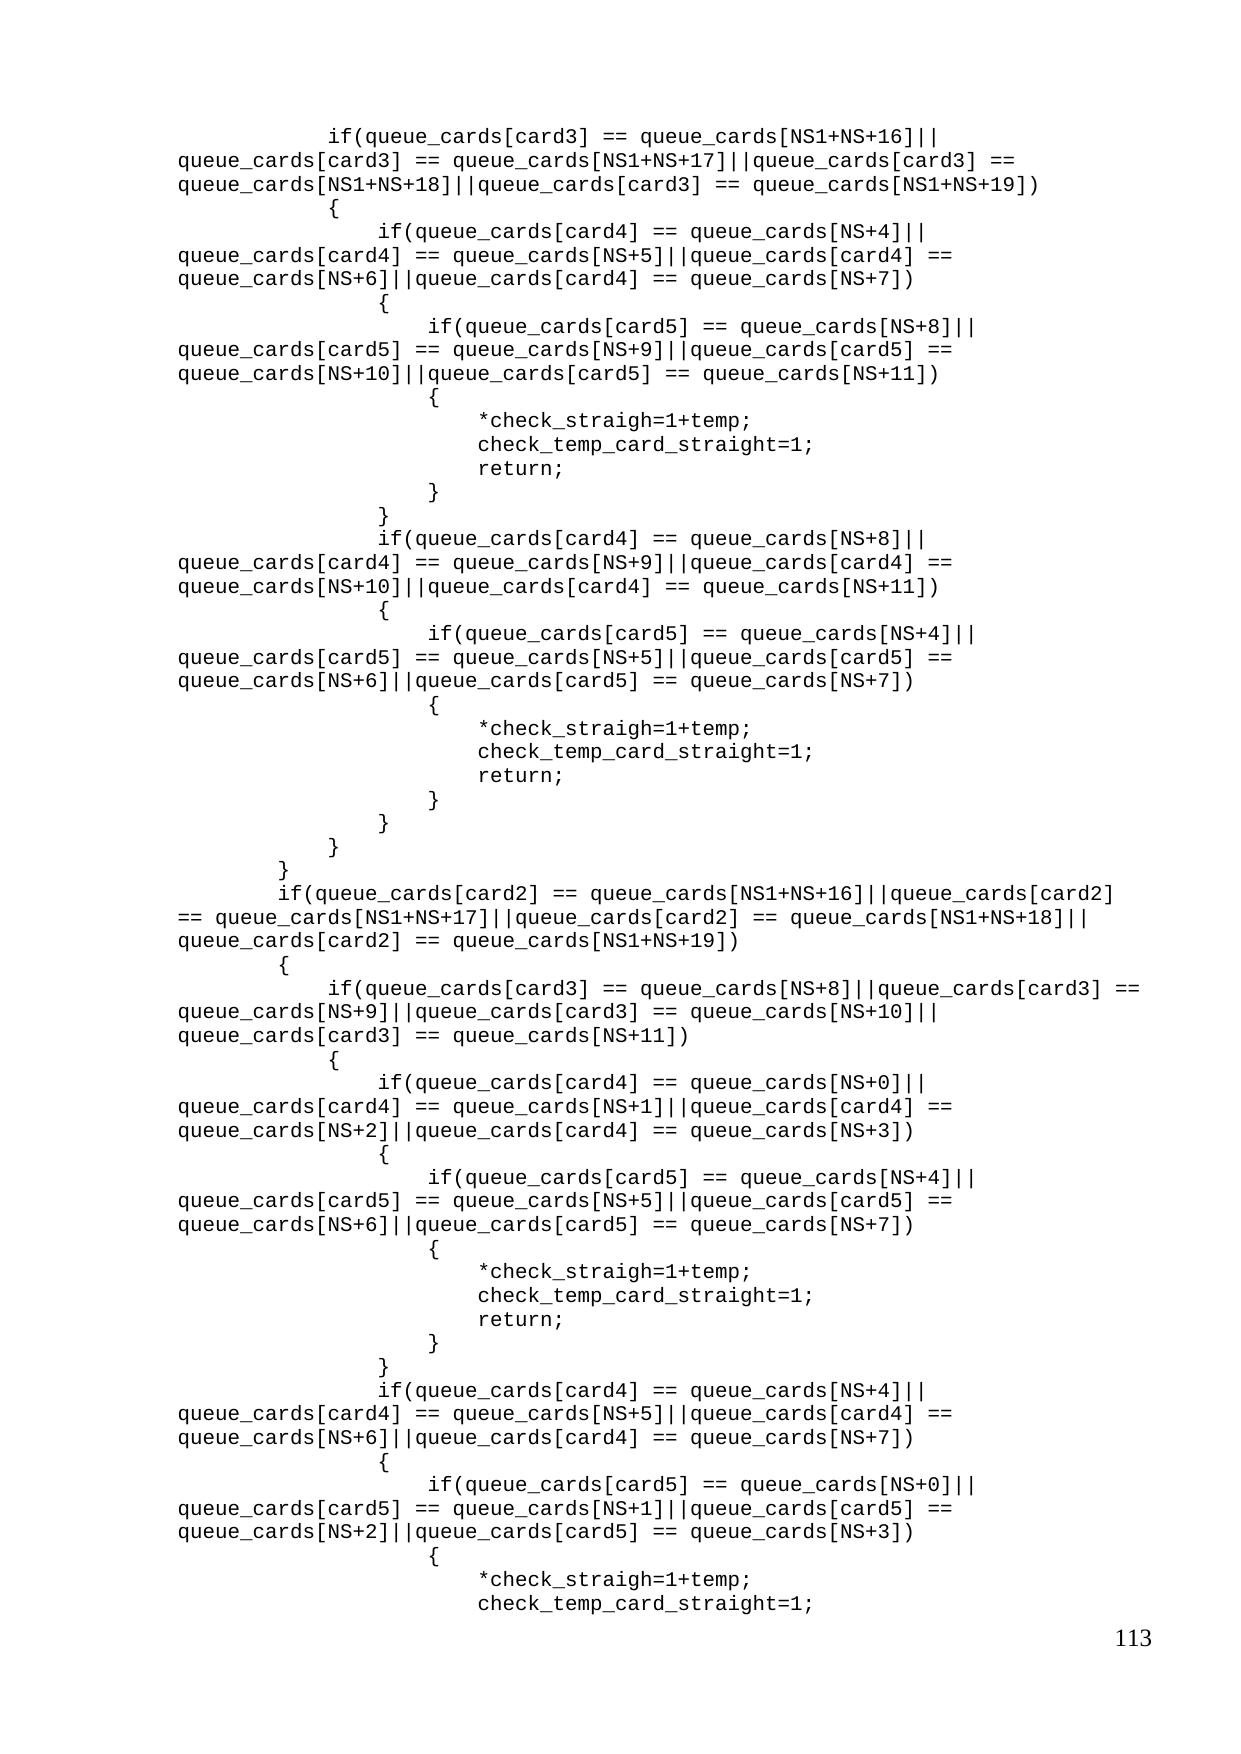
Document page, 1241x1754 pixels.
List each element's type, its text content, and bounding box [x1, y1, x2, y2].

text return; [177, 457, 1152, 481]
text if(queue_cards[card4] == queue_cards[NS+4]||queue_cards[card4] == queue_cards[NS+5]||queue_cards[card4] == queue_cards[NS+6]||queue_cards[card4] == queue_cards[NS+7]) [177, 1380, 1152, 1451]
text } [177, 812, 1152, 836]
text check_temp_card_straight=1; [177, 1592, 1152, 1616]
text check_temp_card_straight=1; [177, 1285, 1152, 1309]
text if(queue_cards[card2] == queue_cards[NS1+NS+16]||queue_cards[card2] == queue_cards[NS1+NS+17]||queue_cards[card2] == queue_cards[NS1+NS+18]||queue_cards[card2] == queue_cards[NS1+NS+19]) [177, 883, 1152, 954]
text } [177, 788, 1152, 812]
text } [177, 1332, 1152, 1356]
text check_temp_card_straight=1; [177, 434, 1152, 457]
text check_temp_card_straight=1; [177, 741, 1152, 765]
text if(queue_cards[card3] == queue_cards[NS1+NS+16]||queue_cards[card3] == queue_cards[NS1+NS+17]||queue_cards[card3] == queue_cards[NS1+NS+18]||queue_cards[card3] == queue_cards[NS1+NS+19]) [177, 126, 1152, 197]
text { [177, 1545, 1152, 1569]
text } [177, 1356, 1152, 1380]
text { [177, 1143, 1152, 1167]
text if(queue_cards[card4] == queue_cards[NS+0]||queue_cards[card4] == queue_cards[NS+1]||queue_cards[card4] == queue_cards[NS+2]||queue_cards[card4] == queue_cards[NS+3]) [177, 1072, 1152, 1143]
text { [177, 1238, 1152, 1261]
text *check_straigh=1+temp; [177, 1261, 1152, 1285]
text { [177, 197, 1152, 221]
text } [177, 481, 1152, 505]
text { [177, 954, 1152, 978]
text } [177, 505, 1152, 528]
text if(queue_cards[card3] == queue_cards[NS+8]||queue_cards[card3] == queue_cards[NS+9]||queue_cards[card3] == queue_cards[NS+10]||queue_cards[card3] == queue_cards[NS+11]) [177, 978, 1152, 1049]
text { [177, 292, 1152, 316]
text } [177, 836, 1152, 859]
text *check_straigh=1+temp; [177, 410, 1152, 434]
text if(queue_cards[card5] == queue_cards[NS+0]||queue_cards[card5] == queue_cards[NS+1]||queue_cards[card5] == queue_cards[NS+2]||queue_cards[card5] == queue_cards[NS+3]) [177, 1474, 1152, 1545]
text { [177, 1049, 1152, 1072]
text { [177, 1451, 1152, 1474]
text if(queue_cards[card4] == queue_cards[NS+4]||queue_cards[card4] == queue_cards[NS+5]||queue_cards[card4] == queue_cards[NS+6]||queue_cards[card4] == queue_cards[NS+7]) [177, 221, 1152, 292]
text *check_straigh=1+temp; [177, 1569, 1152, 1592]
text } [177, 859, 1152, 883]
text return; [177, 1309, 1152, 1332]
text return; [177, 765, 1152, 788]
text { [177, 599, 1152, 623]
text *check_straigh=1+temp; [177, 718, 1152, 741]
text { [177, 387, 1152, 410]
text { [177, 694, 1152, 718]
text if(queue_cards[card4] == queue_cards[NS+8]||queue_cards[card4] == queue_cards[NS+9]||queue_cards[card4] == queue_cards[NS+10]||queue_cards[card4] == queue_cards[NS+11]) [177, 528, 1152, 599]
